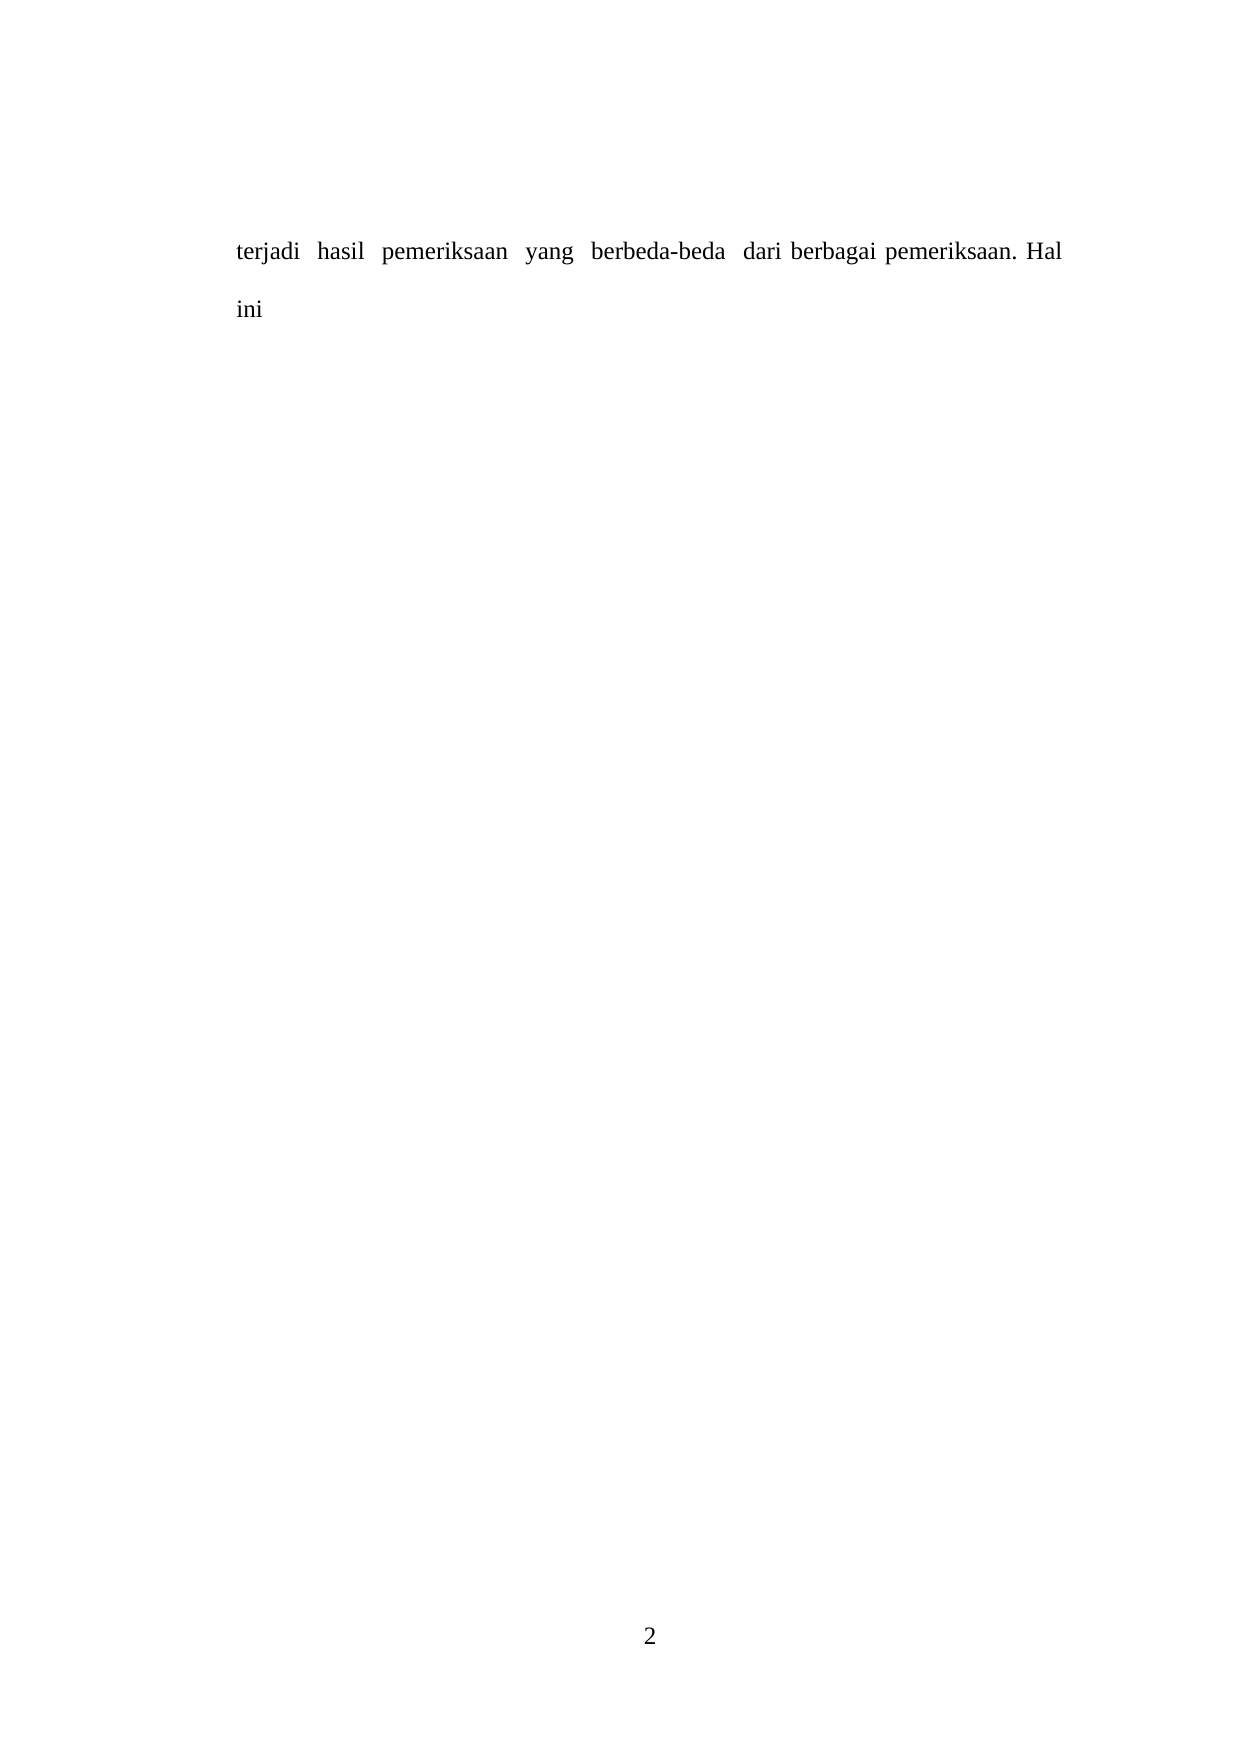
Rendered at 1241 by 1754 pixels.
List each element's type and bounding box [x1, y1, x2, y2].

text [236, 236, 1063, 322]
